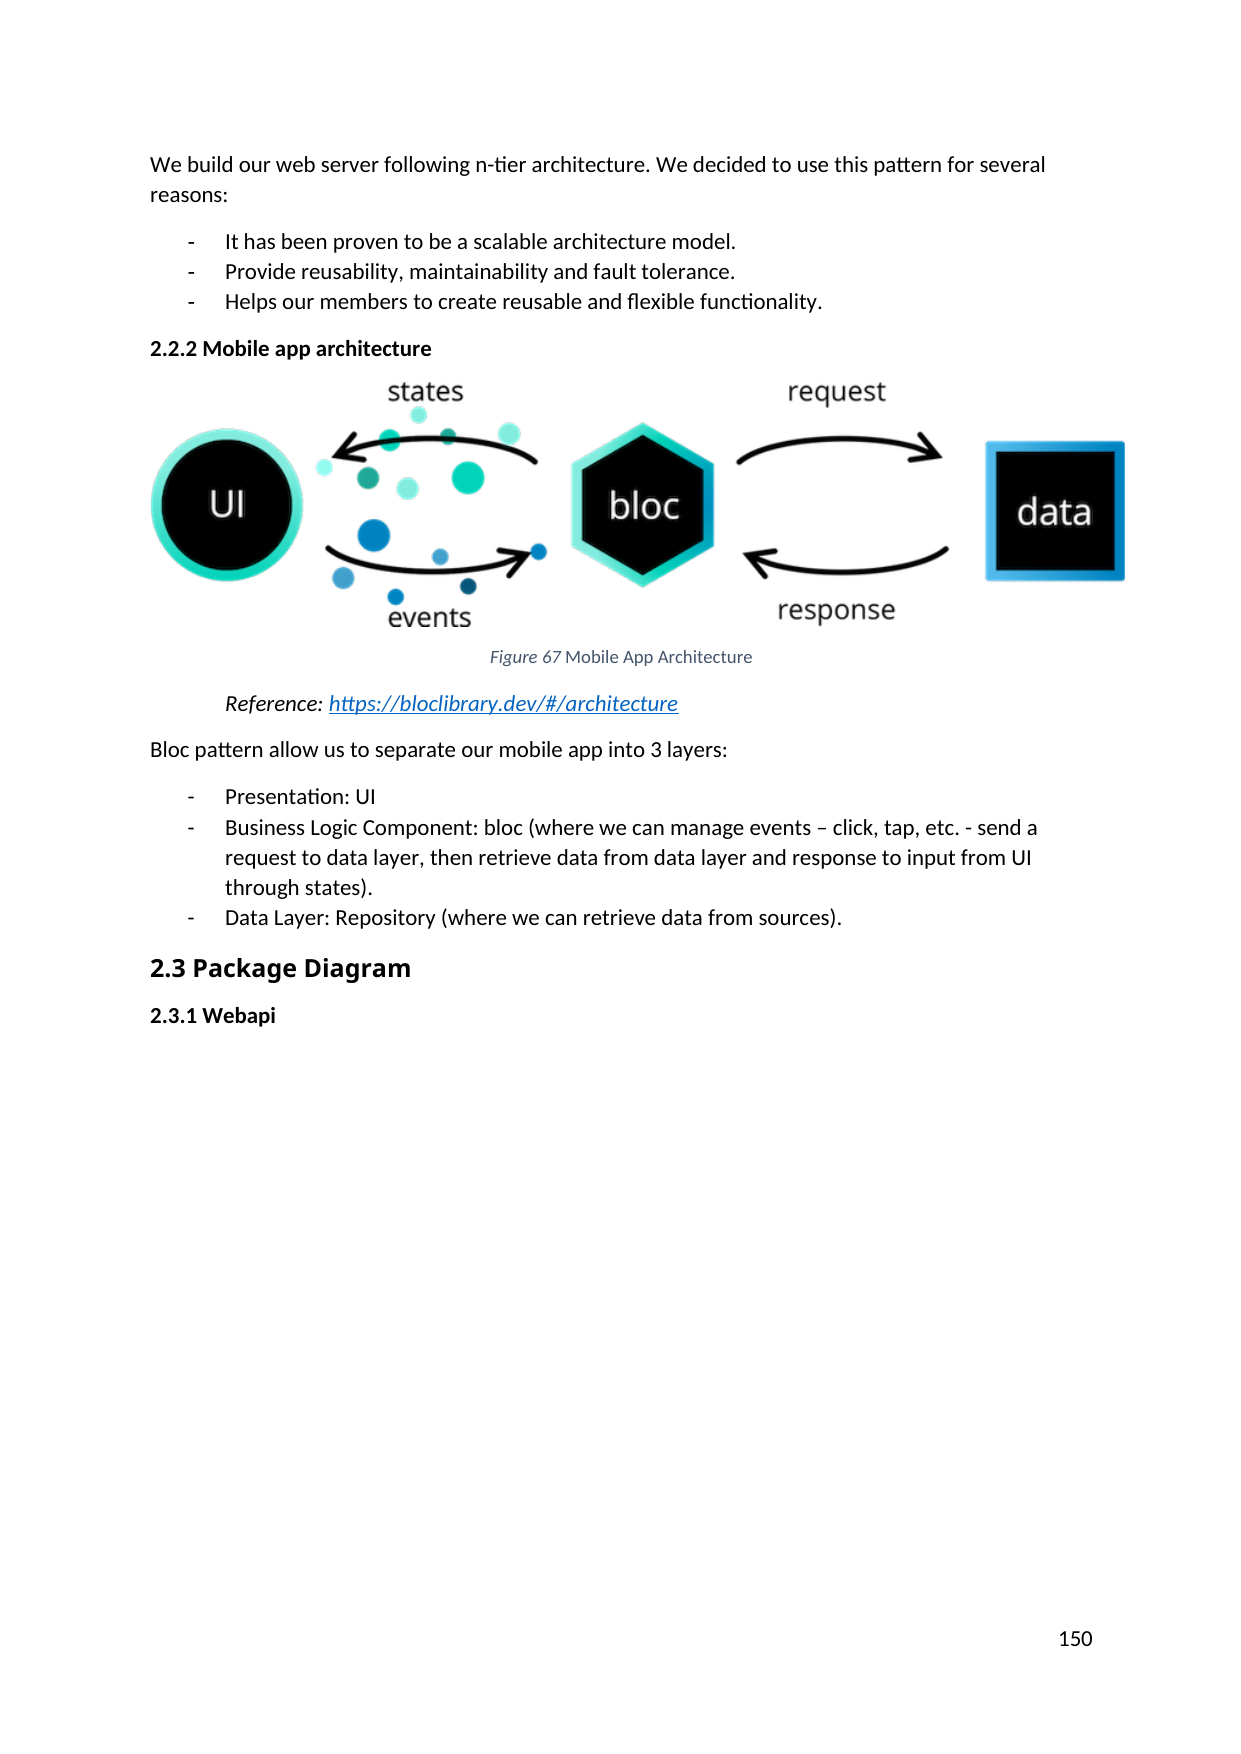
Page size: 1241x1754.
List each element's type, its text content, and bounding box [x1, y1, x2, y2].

list It has been proven to be a scalable architecture model. [187, 227, 1093, 255]
text Bloc pattern allow us to separate our mobile app into 3 layers: [150, 736, 1093, 764]
text We build our web server following n-tier architecture. We decided to use this pattern for several reasons: [150, 150, 1093, 208]
list Business Logic Component: bloc (where we can manage events – click, tap, etc. - send a request to data layer, then retrieve data from data layer and response to input from UI through states). [187, 813, 1093, 901]
list Helps our members to create reusable and flexible functionality. [187, 287, 1093, 316]
list Data Layer: Repository (where we can retrieve data from sources). [187, 903, 1093, 931]
list Presentation: UI [187, 782, 1093, 811]
text Figure 67 Mobile App Architecture [150, 645, 1093, 668]
text Reference: https://bloclibrary.dev/#/architecture [150, 689, 1093, 717]
picture [150, 381, 1125, 627]
list Provide reusability, maintainability and fault tolerance. [187, 257, 1093, 285]
subtitle 2.3 Package Diagram [150, 950, 1093, 984]
text 2.3.1 Webapi [150, 1001, 1093, 1029]
text 2.2.2 Mobile app architecture [150, 334, 1093, 362]
